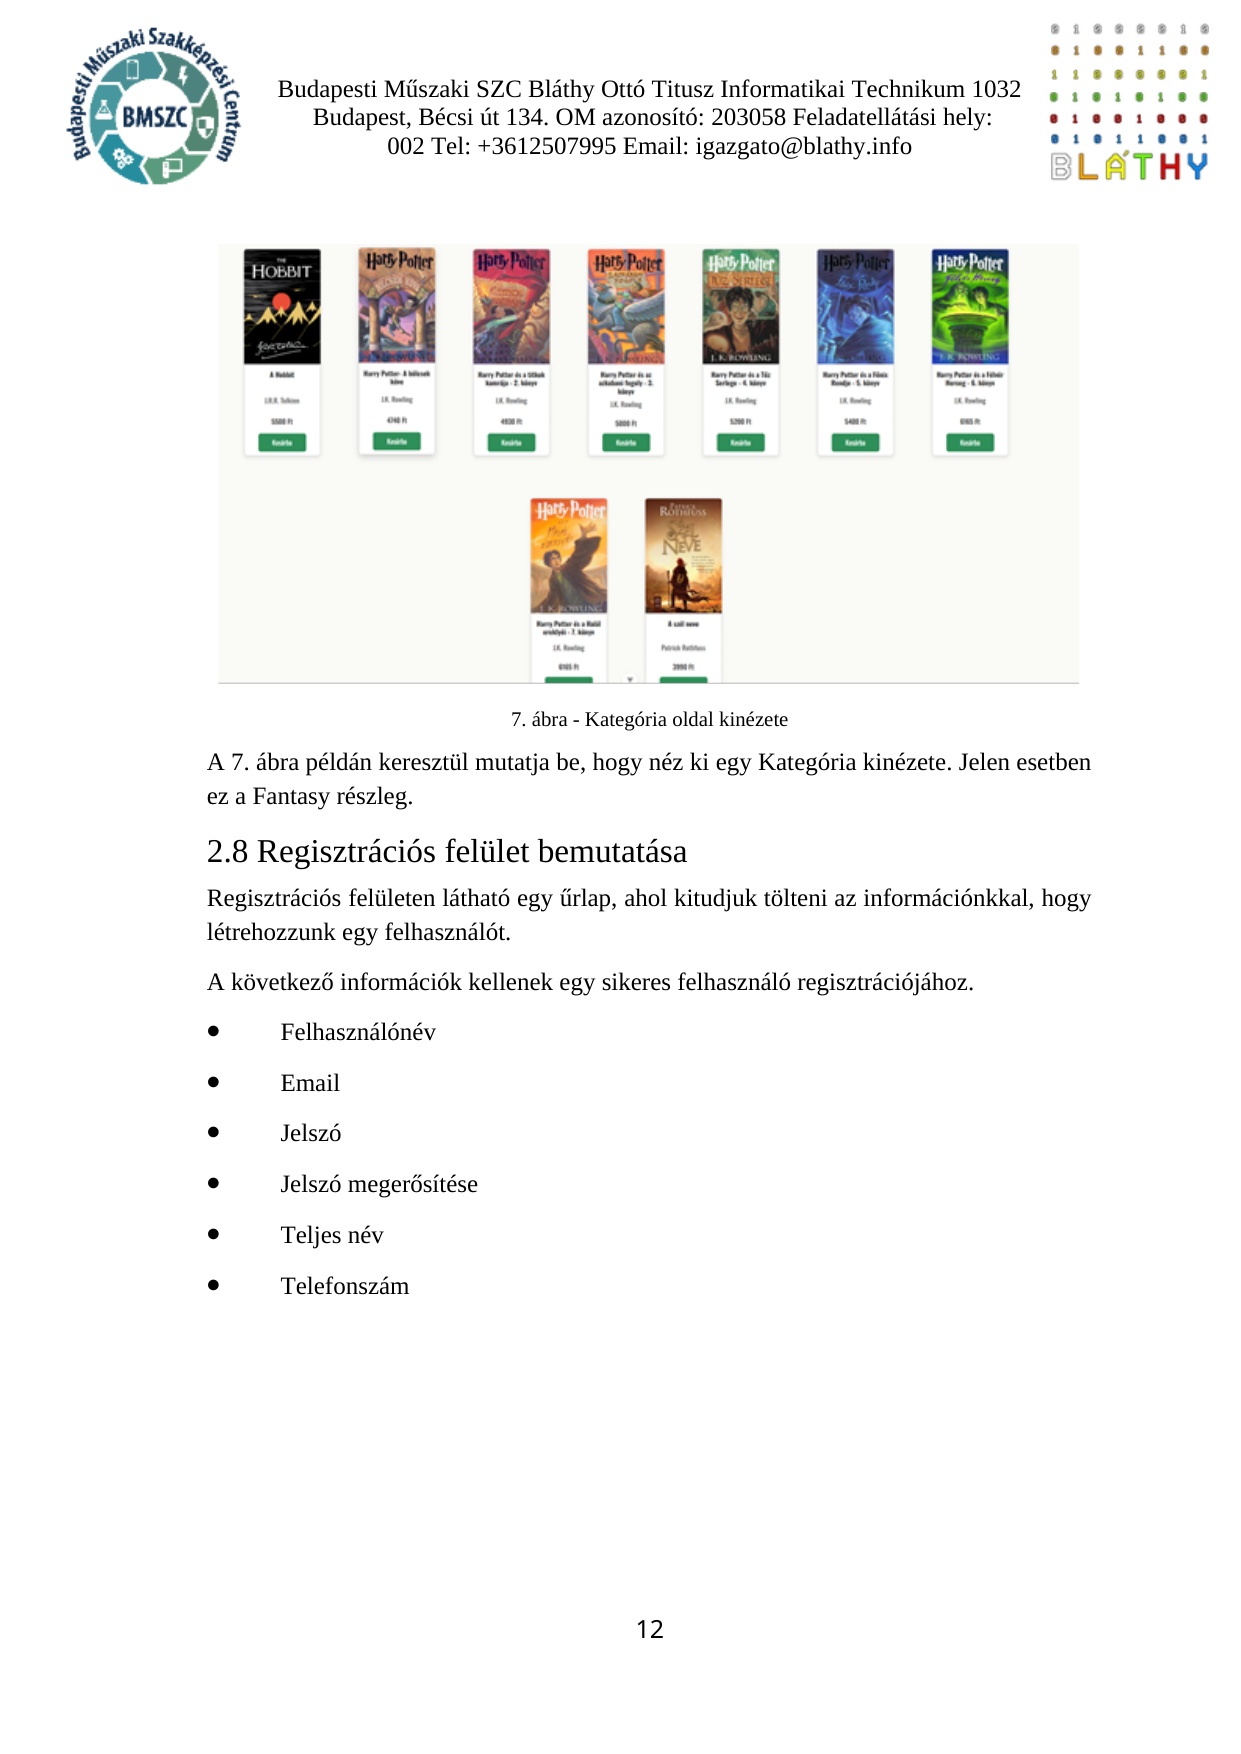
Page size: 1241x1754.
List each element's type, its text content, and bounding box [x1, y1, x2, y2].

text ⦁ Jelszó megerősítése [207, 1169, 1093, 1198]
text ⦁ Jelszó [207, 1118, 1093, 1147]
text Regisztrációs felületen látható egy űrlap, ahol kitudjuk tölteni az információnkkal, hogy létrehozzunk egy felhasználót. [207, 883, 1093, 946]
text ⦁ Teljes név [207, 1220, 1093, 1249]
text ⦁ Felhasználónév [207, 1017, 1093, 1046]
text 7. ábra - Kategória oldal kinézete [207, 707, 1093, 731]
text A 7. ábra példán keresztül mutatja be, hogy néz ki egy Kategória kinézete. Jelen esetben ez a Fantasy részleg. [207, 747, 1093, 809]
picture [1045, 20, 1219, 187]
picture [36, 7, 279, 210]
text ⦁ Email [207, 1068, 1093, 1096]
picture [218, 244, 1081, 685]
subtitle 2.8 Regisztrációs felület bemutatása [207, 831, 1093, 869]
text ⦁ Telefonszám [207, 1271, 1093, 1300]
text A következő információk kellenek egy sikeres felhasználó regisztrációjához. [207, 967, 1093, 996]
